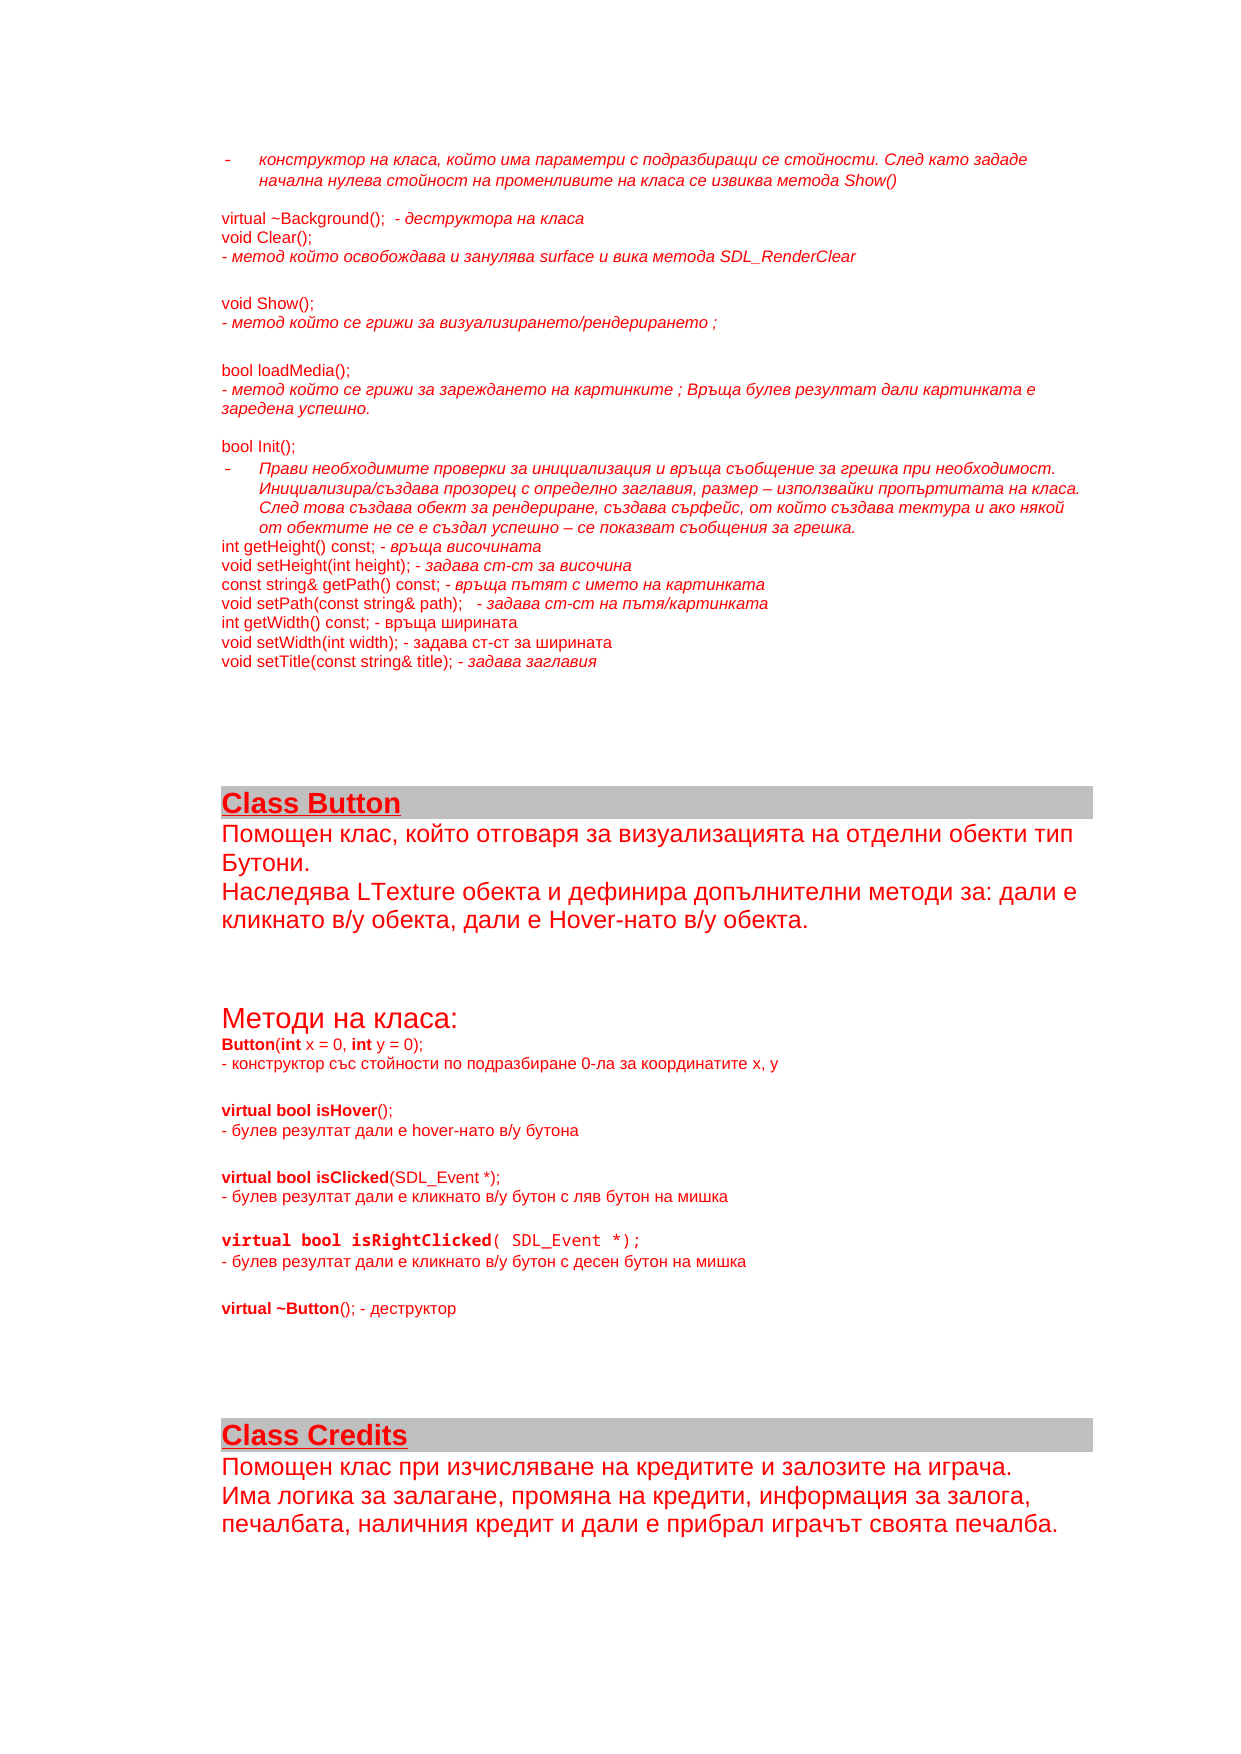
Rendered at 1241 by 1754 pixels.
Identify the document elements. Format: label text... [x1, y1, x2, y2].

text - метод който освобождава и занулява surface и вика метода SDL_RenderClear [148, 247, 1093, 266]
text Помощен клас, който отговаря за визуализацията на отделни обекти тип Бутони. [221, 819, 1093, 877]
text void setTitle(const string& title); - задава заглавия [148, 652, 1093, 671]
text - метод който се грижи за визуализирането/рендерирането ; [148, 313, 1093, 332]
text Методи на класа: [221, 1001, 1093, 1035]
text virtual bool isHover(); [148, 1101, 1093, 1120]
text Има логика за залагане, промяна на кредити, информация за залога, печалбата, наличния кредит и дали е прибрал играчът своята печалба. [221, 1481, 1093, 1538]
text void setPath(const string& path); - задава ст-ст на пътя/картинката [148, 594, 1093, 613]
text virtual ~Button(); - деструктор [148, 1298, 1093, 1318]
text - булев резултат дали е кликнато в/у бутон с ляв бутон на мишка [148, 1187, 1093, 1206]
text virtual ~Background(); - деструктора на класа [148, 209, 1093, 228]
text Button(int x = 0, int y = 0); [148, 1035, 1093, 1054]
text - конструктор със стойности по подразбиране 0-ла за координатите x, y [148, 1054, 1093, 1073]
text - метод който се грижи за зареждането на картинките ; Връща булев резултат дали картинката е заредена успешно. [221, 380, 1093, 418]
text virtual bool isClicked(SDL_Event *); [148, 1168, 1093, 1187]
text int getWidth() const; - връща ширината [148, 613, 1093, 632]
text void setHeight(int height); - задава ст-ст за височина [148, 556, 1093, 575]
text - булев резултат дали е hover-нато в/у бутона [148, 1120, 1093, 1139]
text void setWidth(int width); - задава ст-ст за ширината [148, 632, 1093, 652]
text bool Init(); [148, 437, 1093, 456]
text int getHeight() const; - връща височината [221, 537, 1093, 556]
text bool loadMedia(); [148, 361, 1093, 380]
list конструктор на класа, който има параметри с подразбиращи се стойности. След като зададе начална нулева стойност на променливите на класа се извиква метода Show() [221, 148, 1093, 189]
list Прави необходимите проверки за инициализация и връща съобщение за грешка при необходимост. Инициализира/създава прозорец с определно заглавия, размер – използвайки пропъртитата на класа. След това създава обект за рендериране, създава сърфейс, от който създава тектура и ако някой от обектите не се е създал успешно – се показват съобщения за грешка. [221, 456, 1093, 537]
text void Clear(); [148, 228, 1093, 247]
text Class Button [221, 786, 1093, 819]
text void Show(); [148, 294, 1093, 313]
text const string& getPath() const; - връща пътят с името на картинката [148, 575, 1093, 594]
text virtual bool isRightClicked( SDL_Event *); [221, 1229, 1093, 1251]
text Наследява LTexture обекта и дефинира допълнителни методи за: дали е кликнато в/у обекта, дали е Hover-нато в/у обекта. [221, 877, 1093, 934]
text Помощен клас при изчисляване на кредитите и залозите на играча. [221, 1452, 1093, 1481]
text Class Credits [221, 1418, 1093, 1452]
text - булев резултат дали е кликнато в/у бутон с десен бутон на мишка [221, 1251, 1093, 1271]
